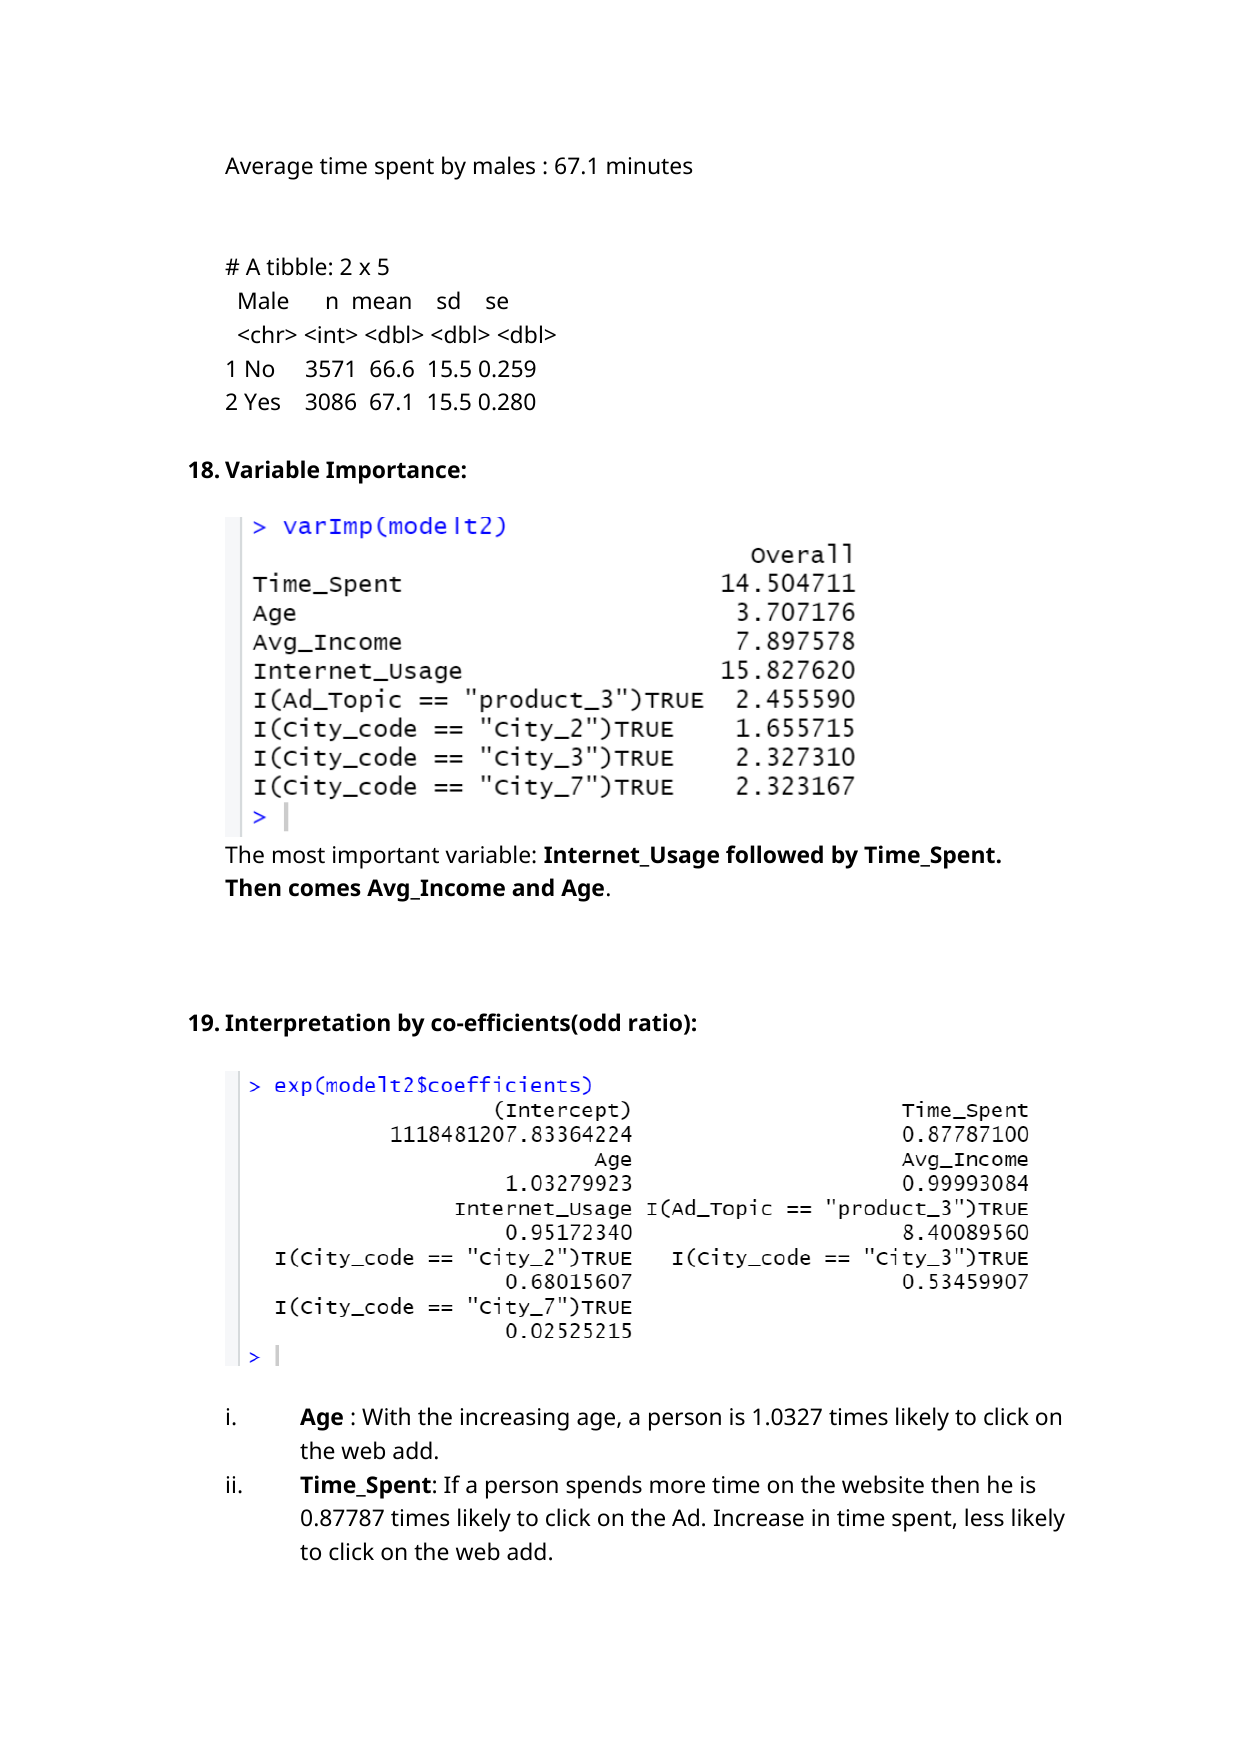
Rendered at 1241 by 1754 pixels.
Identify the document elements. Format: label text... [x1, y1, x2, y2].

list <chr> <int> <dbl> <dbl> <dbl> [225, 319, 1090, 350]
list # A tibble: 2 x 5 [225, 251, 1090, 282]
list 2 Yes 3086 67.1 15.5 0.280 [225, 386, 1090, 417]
list Time_Spent: If a person spends more time on the website then he is 0.87787 times likely to click on the Ad. Increase in time spent, less likely to click on the web add. [225, 1468, 1090, 1567]
list Variable Importance: [187, 454, 1090, 485]
list Interpretation by co-efficients(odd ratio): [187, 1007, 1090, 1039]
list The most important variable: Internet_Usage followed by Time_Spent. [225, 839, 1090, 870]
picture [225, 517, 1122, 837]
list Male n mean sd se [225, 285, 1090, 316]
list Average time spent by males : 67.1 minutes [225, 150, 1090, 181]
list 1 No 3571 66.6 15.5 0.259 [225, 352, 1090, 384]
picture [225, 1071, 1079, 1366]
list Then comes Avg_Income and Age. [225, 872, 1090, 904]
list Age : With the increasing age, a person is 1.0327 times likely to click on the web add. [225, 1401, 1090, 1466]
